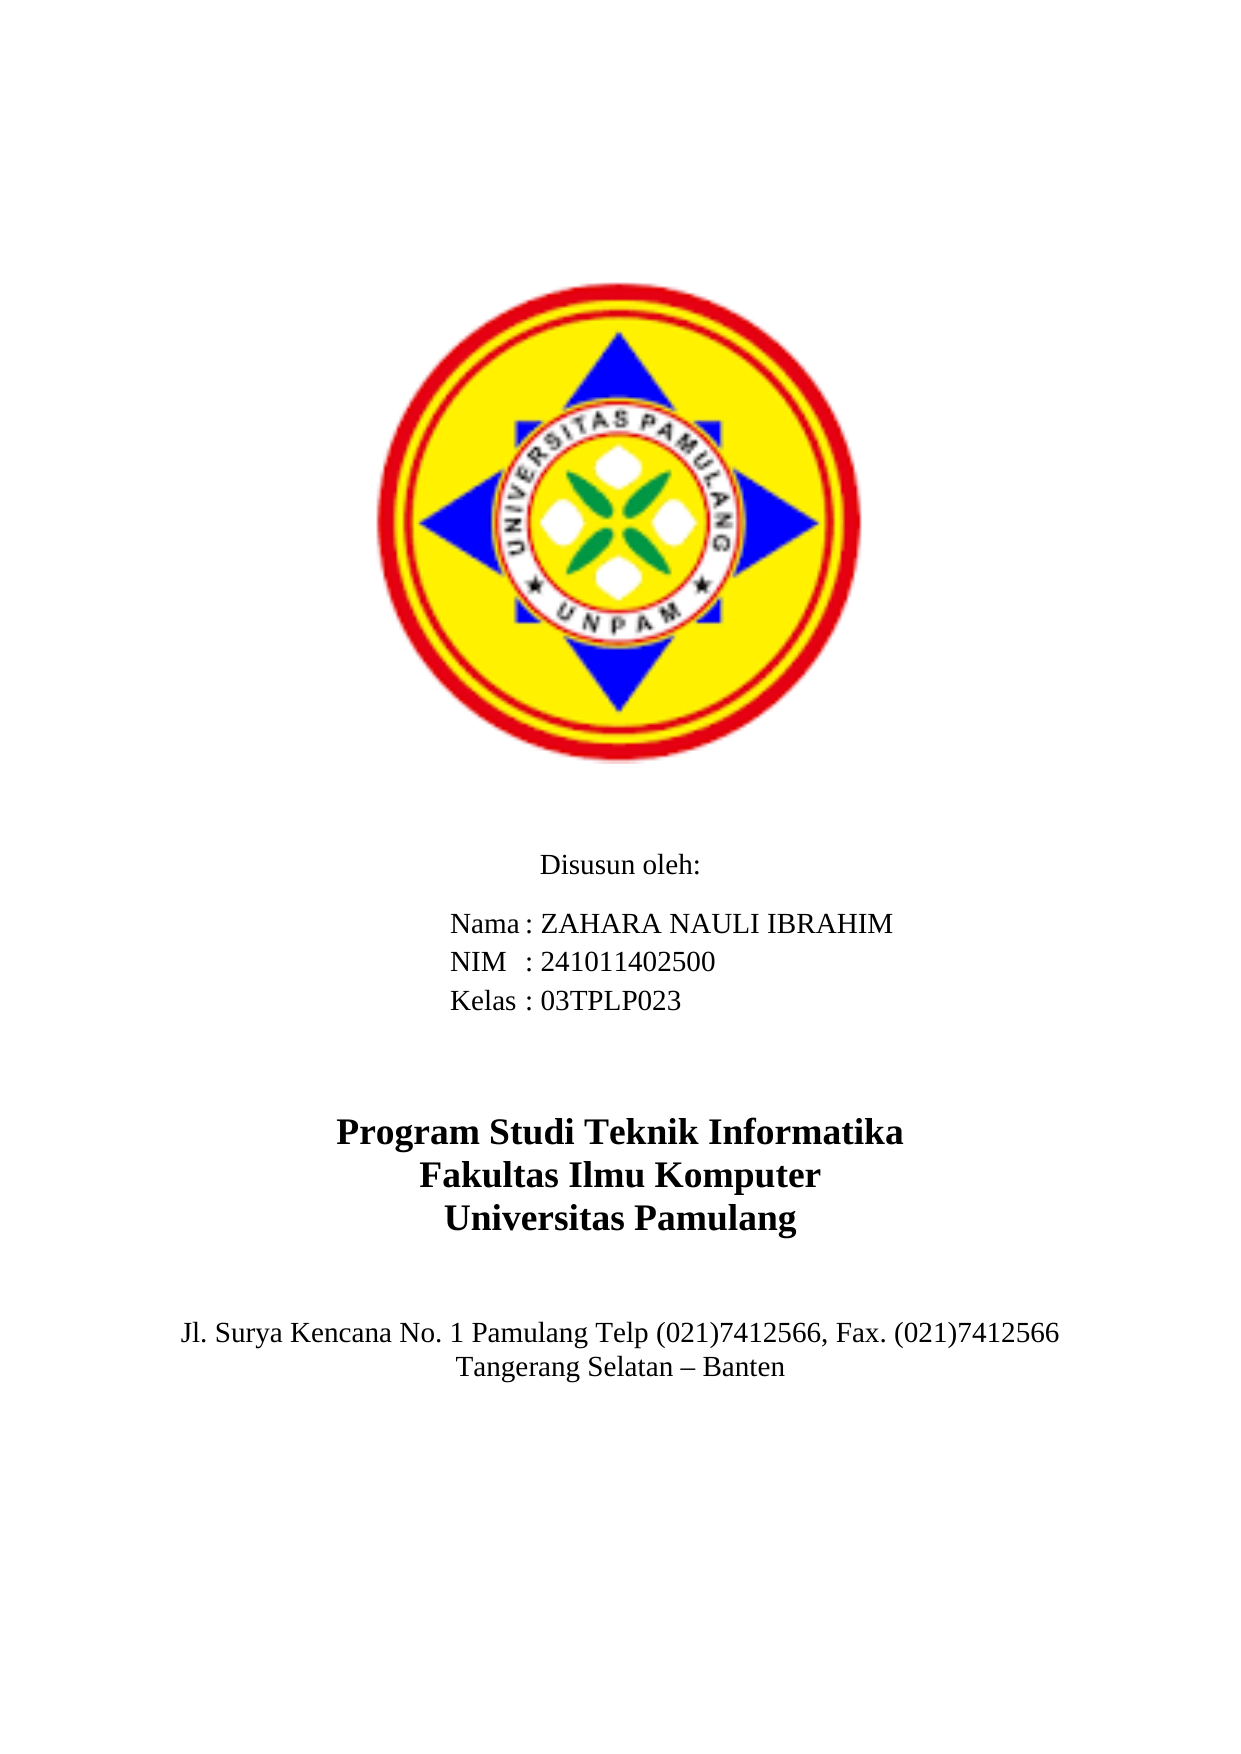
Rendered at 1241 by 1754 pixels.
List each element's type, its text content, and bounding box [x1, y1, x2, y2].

text Jl. Surya Kencana No. 1 Pamulang Telp (021)7412566, Fax. (021)7412566 [150, 1316, 1090, 1349]
text Kelas : 03TPLP023 [150, 983, 1090, 1016]
text Tangerang Selatan – Banten [150, 1349, 1090, 1383]
text Nama : ZAHARA NAULI IBRAHIM [150, 906, 1090, 939]
text Universitas Pamulang [150, 1196, 1090, 1239]
picture [372, 282, 868, 764]
text NIM : 241011402500 [150, 944, 1090, 978]
text Fakultas Ilmu Komputer [150, 1153, 1090, 1196]
text Program Studi Teknik Informatika [150, 1109, 1090, 1153]
text Disusun oleh: [150, 847, 1090, 881]
